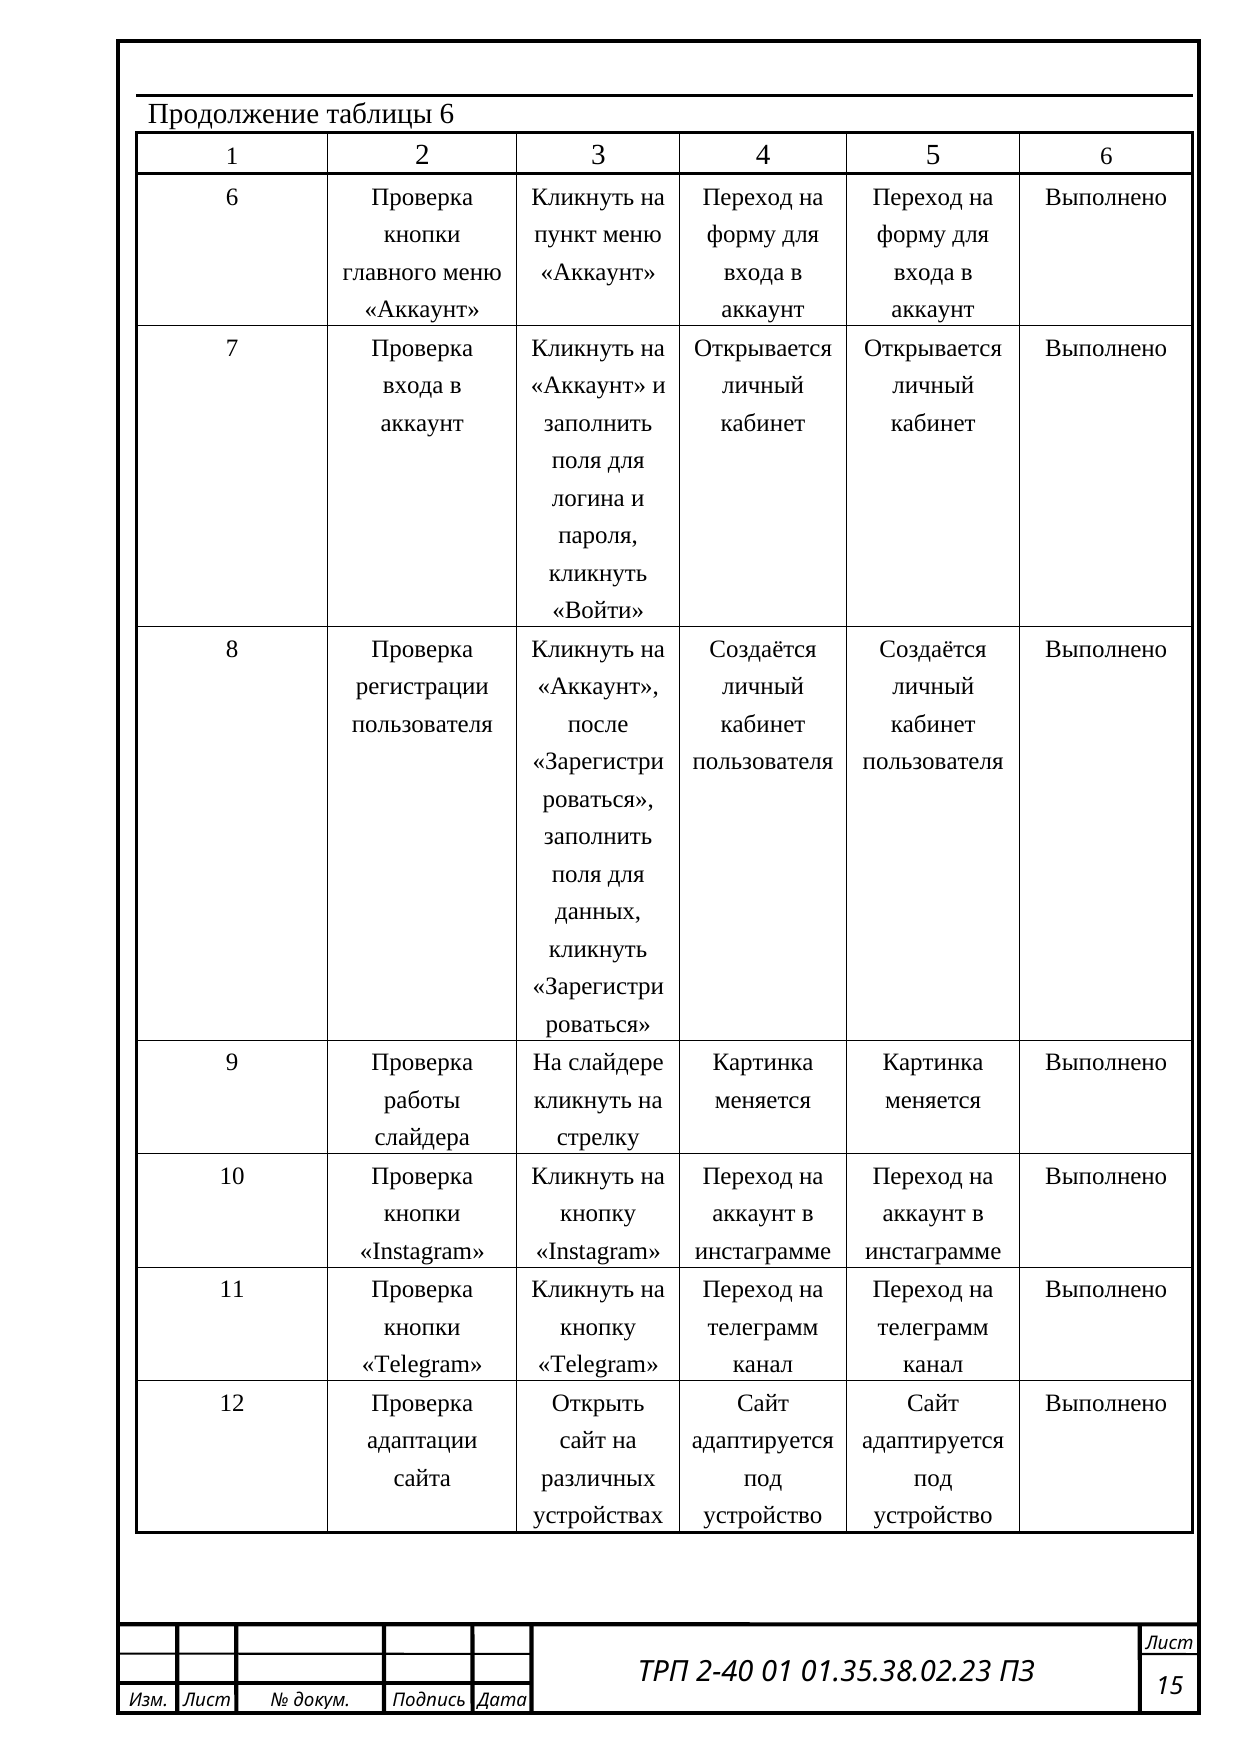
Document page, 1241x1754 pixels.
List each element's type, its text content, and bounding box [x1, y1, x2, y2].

table_cell Открывается личный кабинет [680, 326, 846, 626]
table_cell Выполнено [1020, 1154, 1191, 1267]
table_cell Проверка регистрации пользователя [328, 627, 516, 1039]
table_cell 11 [138, 1268, 327, 1380]
table_cell 9 [138, 1041, 327, 1153]
table_cell Открывается личный кабинет [847, 326, 1019, 626]
table_cell Выполнено [1020, 627, 1191, 1039]
table_cell Выполнено [1020, 326, 1191, 626]
table_cell 12 [138, 1381, 327, 1531]
table_cell Проверка адаптации сайта [328, 1381, 516, 1531]
table_cell Выполнено [1020, 1381, 1191, 1531]
table_cell 5 [847, 134, 1019, 172]
table_cell Сайт адаптируется под устройство [847, 1381, 1019, 1531]
table_cell Проверка кнопки главного меню «Аккаунт» [328, 175, 516, 325]
table_cell Кликнуть на «Аккаунт», после «Зарегистрироваться», заполнить поля для данных, кликнуть «Зарегистрироваться» [517, 627, 679, 1039]
table_cell 8 [138, 627, 327, 1039]
table_cell Картинка меняется [847, 1041, 1019, 1153]
table_cell Переход на телеграмм канал [847, 1268, 1019, 1380]
table_cell Создаётся личный кабинет пользователя [847, 627, 1019, 1039]
table_cell Проверка входа в аккаунт [328, 326, 516, 626]
table_cell Создаётся личный кабинет пользователя [680, 627, 846, 1039]
table_cell 6 [1020, 134, 1191, 172]
table_cell Переход на телеграмм канал [680, 1268, 846, 1380]
table_cell Проверка кнопки «Instagram» [328, 1154, 516, 1267]
table_cell Сайт адаптируется под устройство [680, 1381, 846, 1531]
table_cell Кликнуть на пункт меню «Аккаунт» [517, 175, 679, 325]
table_cell 7 [138, 326, 327, 626]
table_cell Кликнуть на кнопку «Instagram» [517, 1154, 679, 1267]
table_cell 4 [680, 134, 846, 172]
table_cell Продолжение таблицы 6 [136, 97, 1192, 131]
table_cell Кликнуть на «Аккаунт» и заполнить поля для логина и пароля, кликнуть «Войти» [517, 326, 679, 626]
table_cell Проверка работы слайдера [328, 1041, 516, 1153]
table_cell Выполнено [1020, 175, 1191, 325]
table_cell Переход на аккаунт в инстаграмме [847, 1154, 1019, 1267]
table_cell Проверка кнопки «Telegram» [328, 1268, 516, 1380]
table_cell На слайдере кликнуть на стрелку [517, 1041, 679, 1153]
table_cell 6 [138, 175, 327, 325]
table_cell Переход на форму для входа в аккаунт [847, 175, 1019, 325]
table_cell 1 [138, 134, 327, 172]
table_cell 10 [138, 1154, 327, 1267]
table_cell Картинка меняется [680, 1041, 846, 1153]
table_cell Выполнено [1020, 1041, 1191, 1153]
table_cell Переход на форму для входа в аккаунт [680, 175, 846, 325]
table_cell 3 [517, 134, 679, 172]
table_cell Выполнено [1020, 1268, 1191, 1380]
table_cell Переход на аккаунт в инстаграмме [680, 1154, 846, 1267]
table_cell 2 [328, 134, 516, 172]
table_cell Кликнуть на кнопку «Telegram» [517, 1268, 679, 1380]
table_cell Открыть сайт на различных устройствах [517, 1381, 679, 1531]
